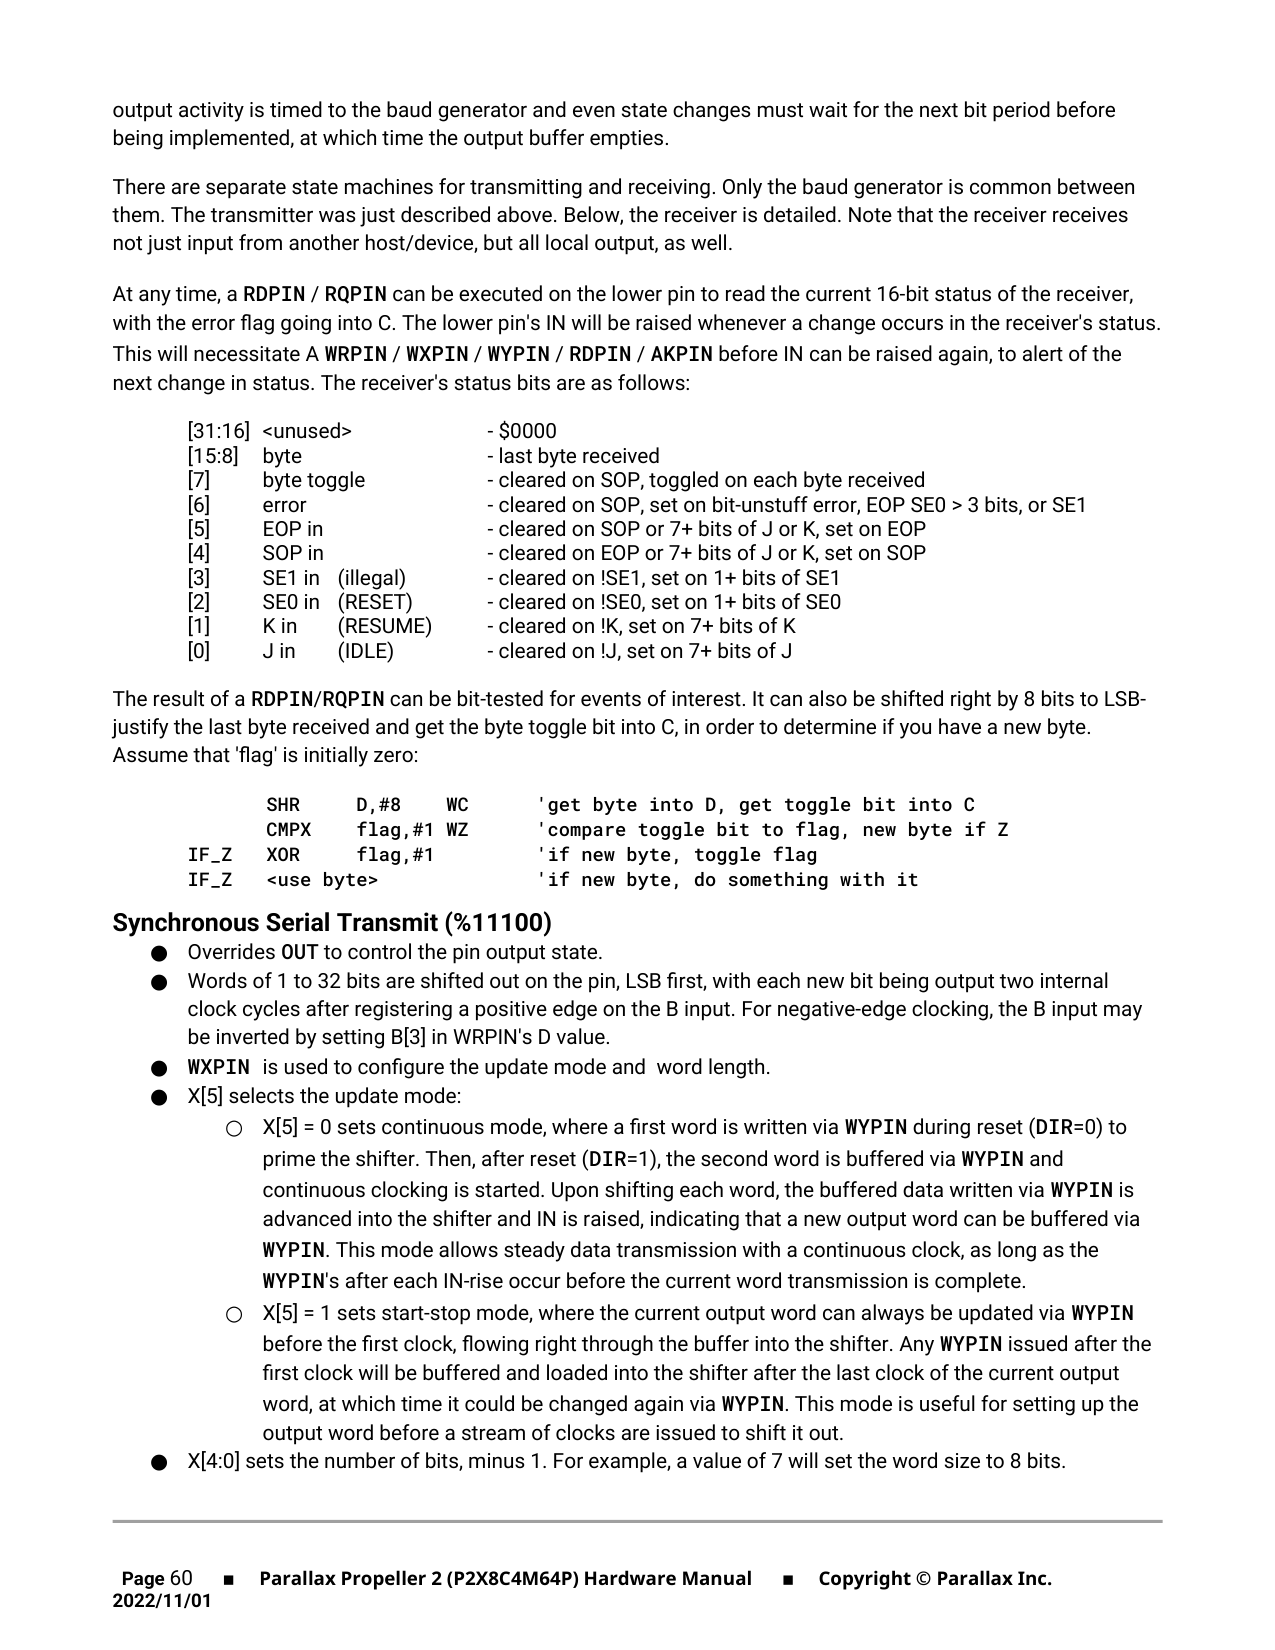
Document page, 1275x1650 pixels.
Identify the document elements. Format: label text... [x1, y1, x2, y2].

text [5] EOP in - cleared on SOP or 7+ bits of J or K, set on EOP [187, 517, 1162, 541]
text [112, 98, 1162, 151]
title SHR D,#8 WC 'get byte into D, get toggle bit into C [187, 792, 1162, 817]
subtitle Synchronous Serial Transmit (%11100) [112, 908, 1162, 937]
list X[4:0] sets the number of bits, minus 1. For example, a value of 7 will set the word size to 8 bits. [150, 1449, 1162, 1473]
text [3] SE1 in (illegal) - cleared on !SE1, set on 1+ bits of SE1 [187, 566, 1162, 590]
text At any time, a RDPIN / RQPIN can be executed on the lower pin to read the current 16-bit status of the receiver, with the error flag going into C. The lower pin's IN will be raised whenever a change occurs in the receiver's status. This will necessitate A WRPIN / WXPIN / WYPIN / RDPIN / AKPIN before IN can be raised again, to alert of the next change in status. The receiver's status bits are as follows: [112, 280, 1162, 395]
text [7] byte toggle - cleared on SOP, toggled on each byte received [187, 468, 1162, 493]
list Words of 1 to 32 bits are shifted out on the pin, LSB first, with each new bit being output two internal clock cycles after registering a positive edge on the B input. For negative-edge clocking, the B input may be inverted by setting B[3] in WRPIN's D value. [150, 969, 1162, 1049]
list X[5] = 0 sets continuous mode, where a first word is written via WYPIN during reset (DIR=0) to prime the shifter. Then, after reset (DIR=1), the second word is buffered via WYPIN and continuous clocking is started. Upon shifting each word, the buffered data written via WYPIN is advanced into the shifter and IN is raised, indicating that a new output word can be buffered via WYPIN. This mode allows steady data transmission with a continuous clock, as long as the WYPIN's after each IN-rise occur before the current word transmission is complete. [225, 1112, 1162, 1294]
list WXPIN is used to configure the update mode and word length. [150, 1053, 1162, 1080]
title CMPX flag,#1 WZ 'compare toggle bit to flag, new byte if Z [187, 817, 1162, 842]
list X[5] = 1 sets start-stop mode, where the current output word can always be updated via WYPIN before the first clock, flowing right through the buffer into the shifter. Any WYPIN issued after the first clock will be buffered and loaded into the shifter after the last clock of the current output word, at which time it could be changed again via WYPIN. This mode is useful for setting up the output word before a stream of clocks are issued to shift it out. [225, 1298, 1162, 1445]
list X[5] selects the update mode: [150, 1084, 1162, 1109]
title IF_Z XOR flag,#1 'if new byte, toggle flag [187, 842, 1162, 867]
text [6] error - cleared on SOP, set on bit-unstuff error, EOP SE0 > 3 bits, or SE1 [187, 493, 1162, 517]
text [31:16] <unused> - $0000 [187, 419, 1162, 444]
text There are separate state machines for transmitting and receiving. Only the baud generator is common between them. The transmitter was just described above. Below, the receiver is detailed. Note that the receiver receives not just input from another host/device, but all local output, as well. [112, 175, 1162, 256]
title IF_Z <use byte> 'if new byte, do something with it [187, 867, 1162, 891]
text [0] J in (IDLE) - cleared on !J, set on 7+ bits of J [187, 639, 1162, 663]
text The result of a RDPIN/RQPIN can be bit-tested for events of interest. It can also be shifted right by 8 bits to LSB-justify the last byte received and get the byte toggle bit into C, in order to determine if you have a new byte. Assume that 'flag' is initially zero: [112, 684, 1162, 768]
text [15:8] byte - last byte received [187, 444, 1162, 468]
text [2] SE0 in (RESET) - cleared on !SE0, set on 1+ bits of SE0 [187, 590, 1162, 614]
list Overrides OUT to control the pin output state. [150, 937, 1162, 965]
text [1] K in (RESUME) - cleared on !K, set on 7+ bits of K [187, 614, 1162, 639]
text [4] SOP in - cleared on EOP or 7+ bits of J or K, set on SOP [187, 541, 1162, 566]
